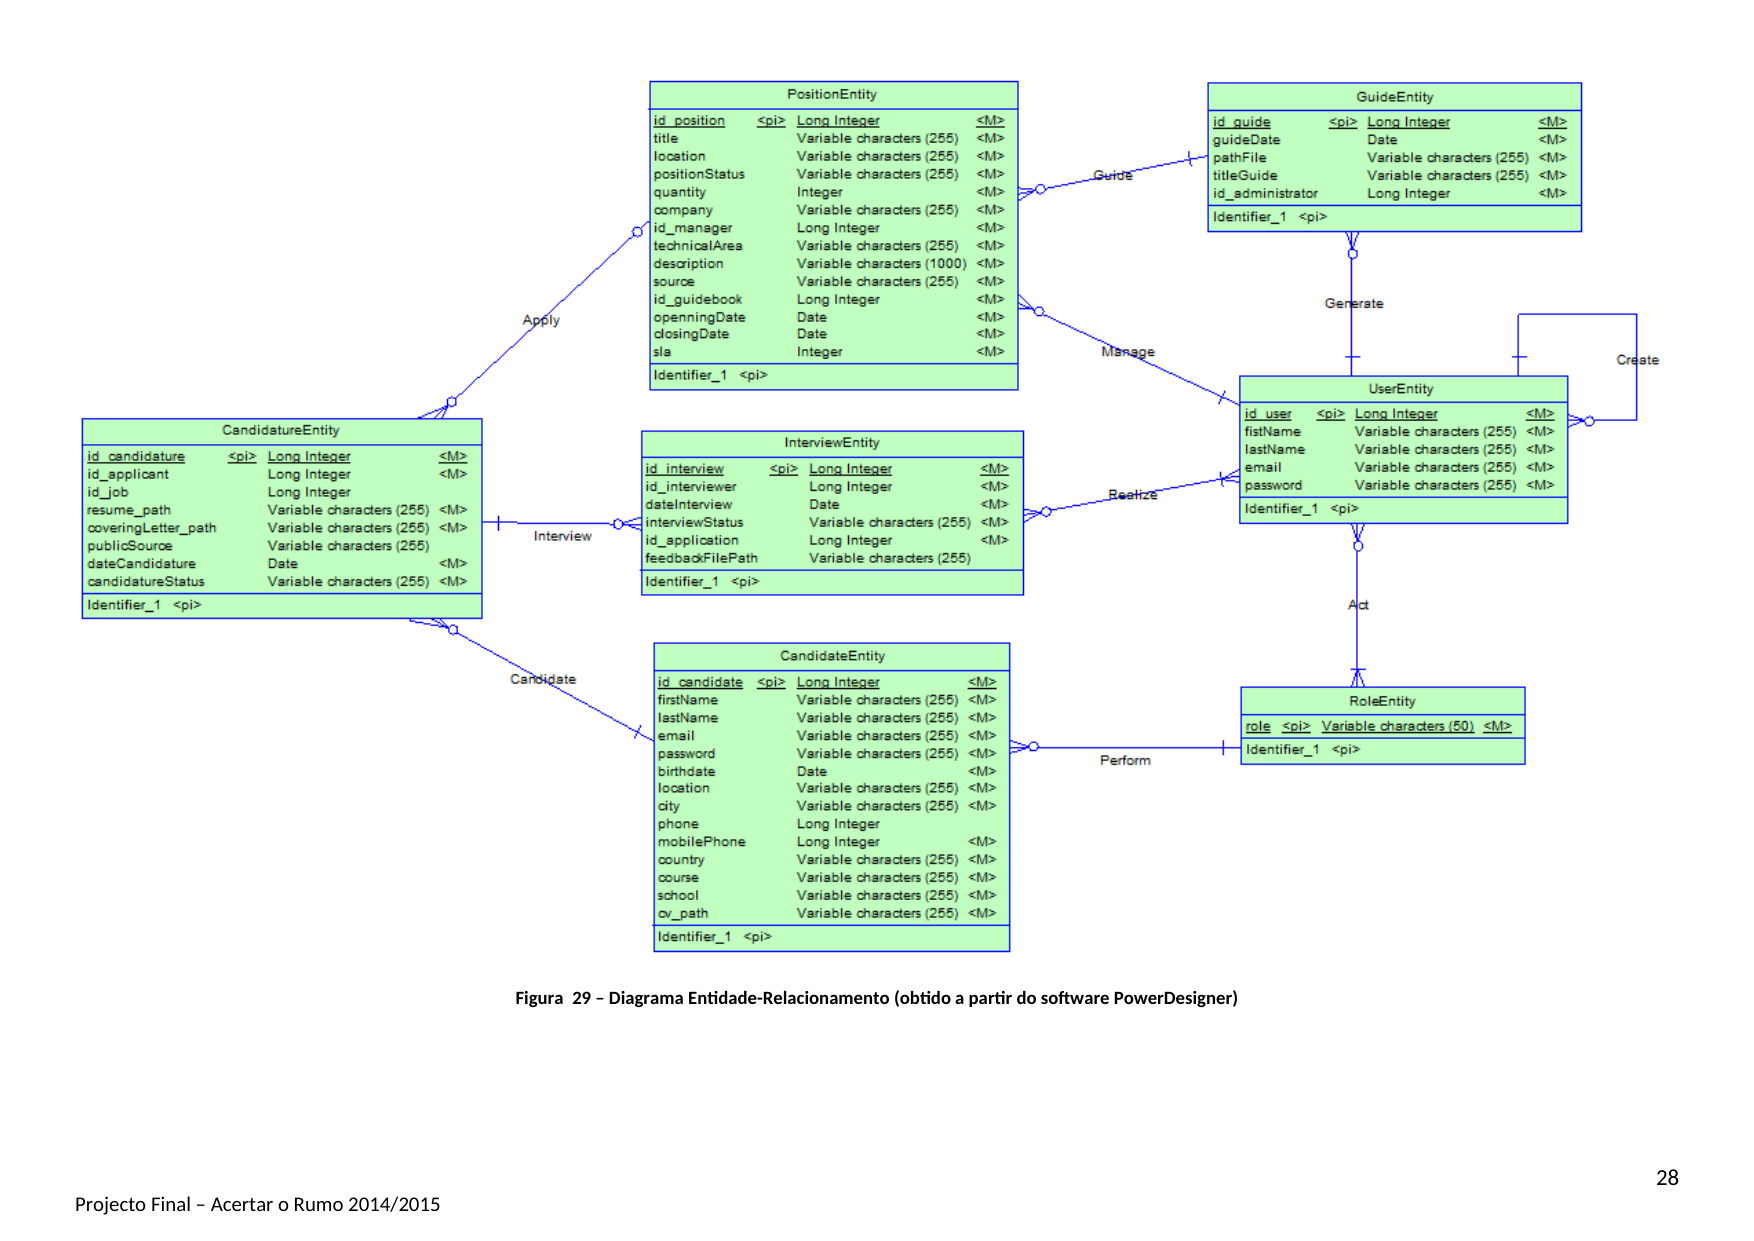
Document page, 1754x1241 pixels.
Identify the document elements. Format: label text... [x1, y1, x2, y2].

text Figura 29 – Diagrama Entidade-Relacionamento (obtido a partir do software PowerDesigner) [75, 986, 1679, 1009]
picture [75, 75, 1672, 961]
